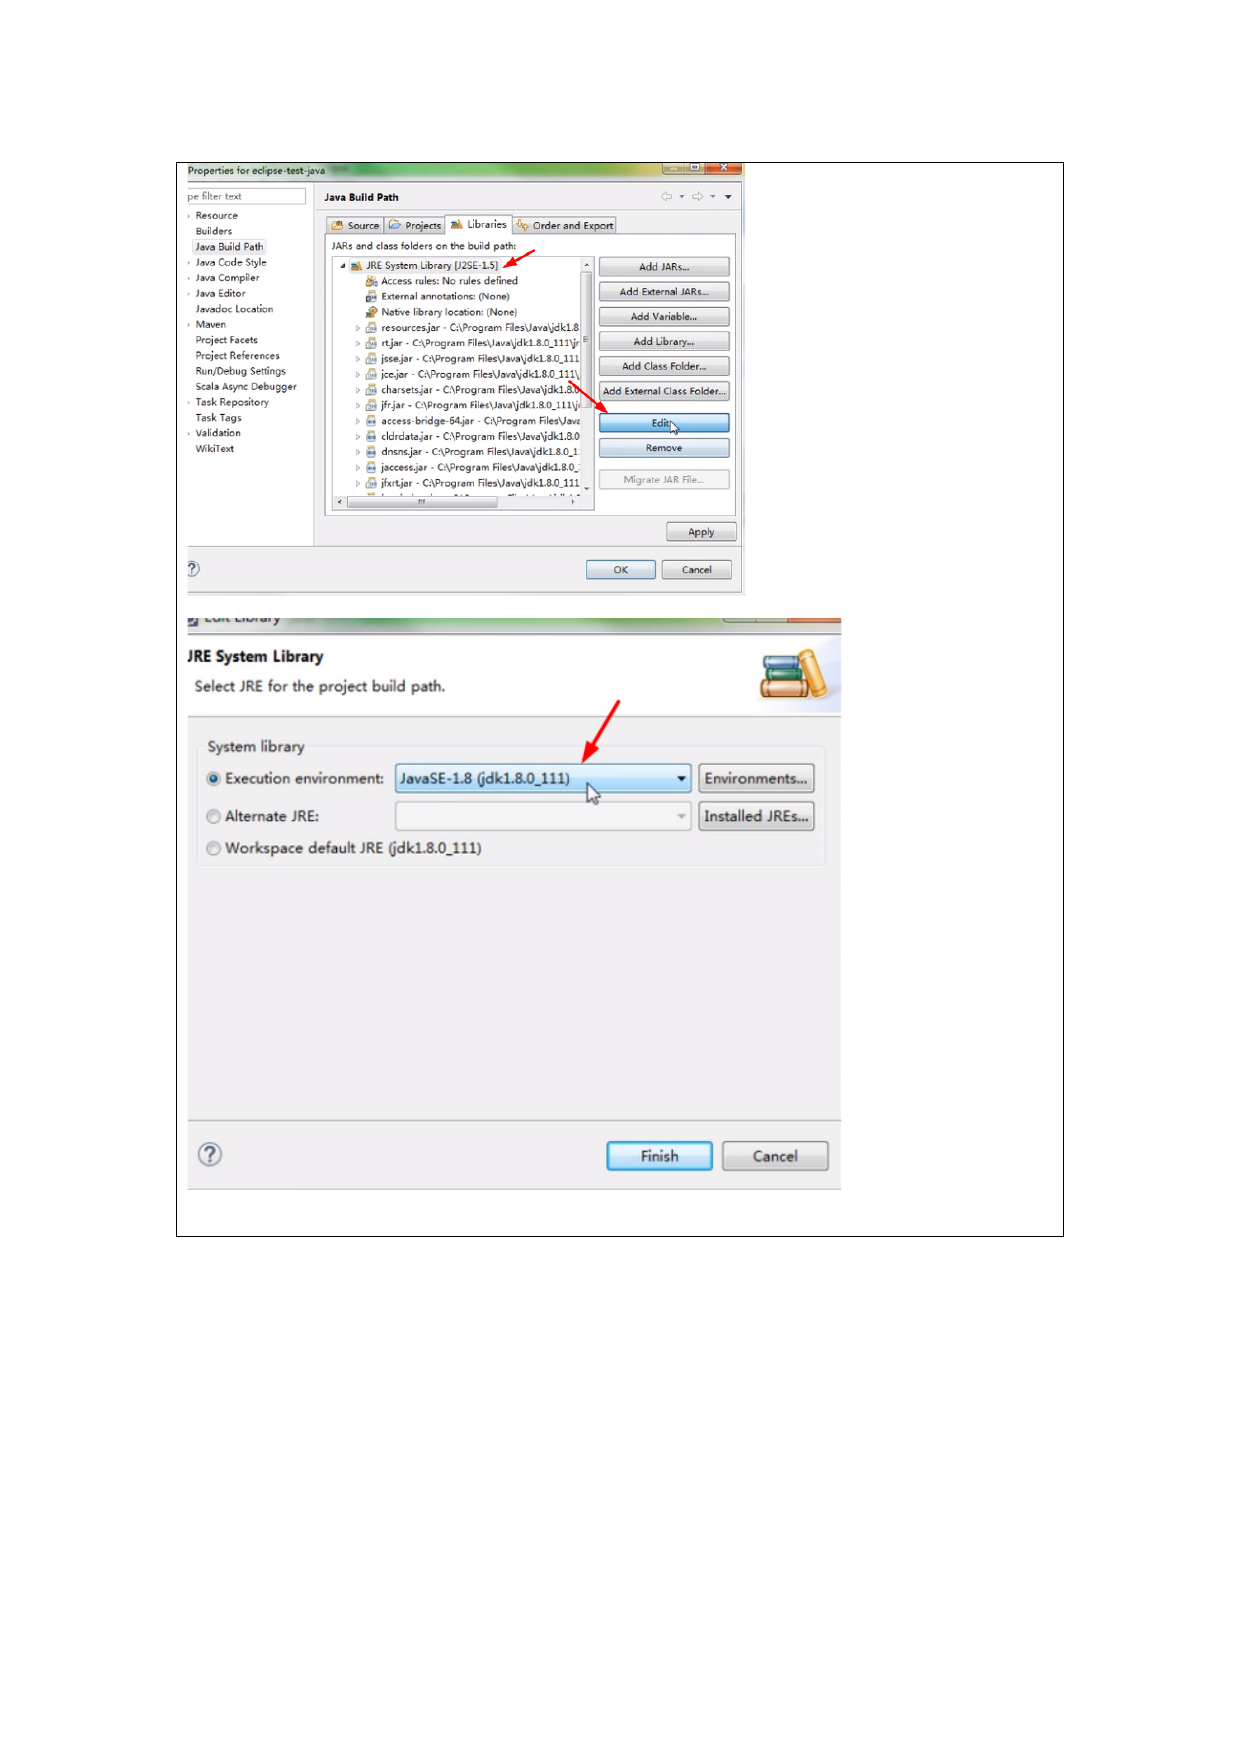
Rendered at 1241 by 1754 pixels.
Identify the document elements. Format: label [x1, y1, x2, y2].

table_header [177, 163, 1063, 1236]
picture [187, 618, 842, 1190]
picture [187, 163, 746, 596]
